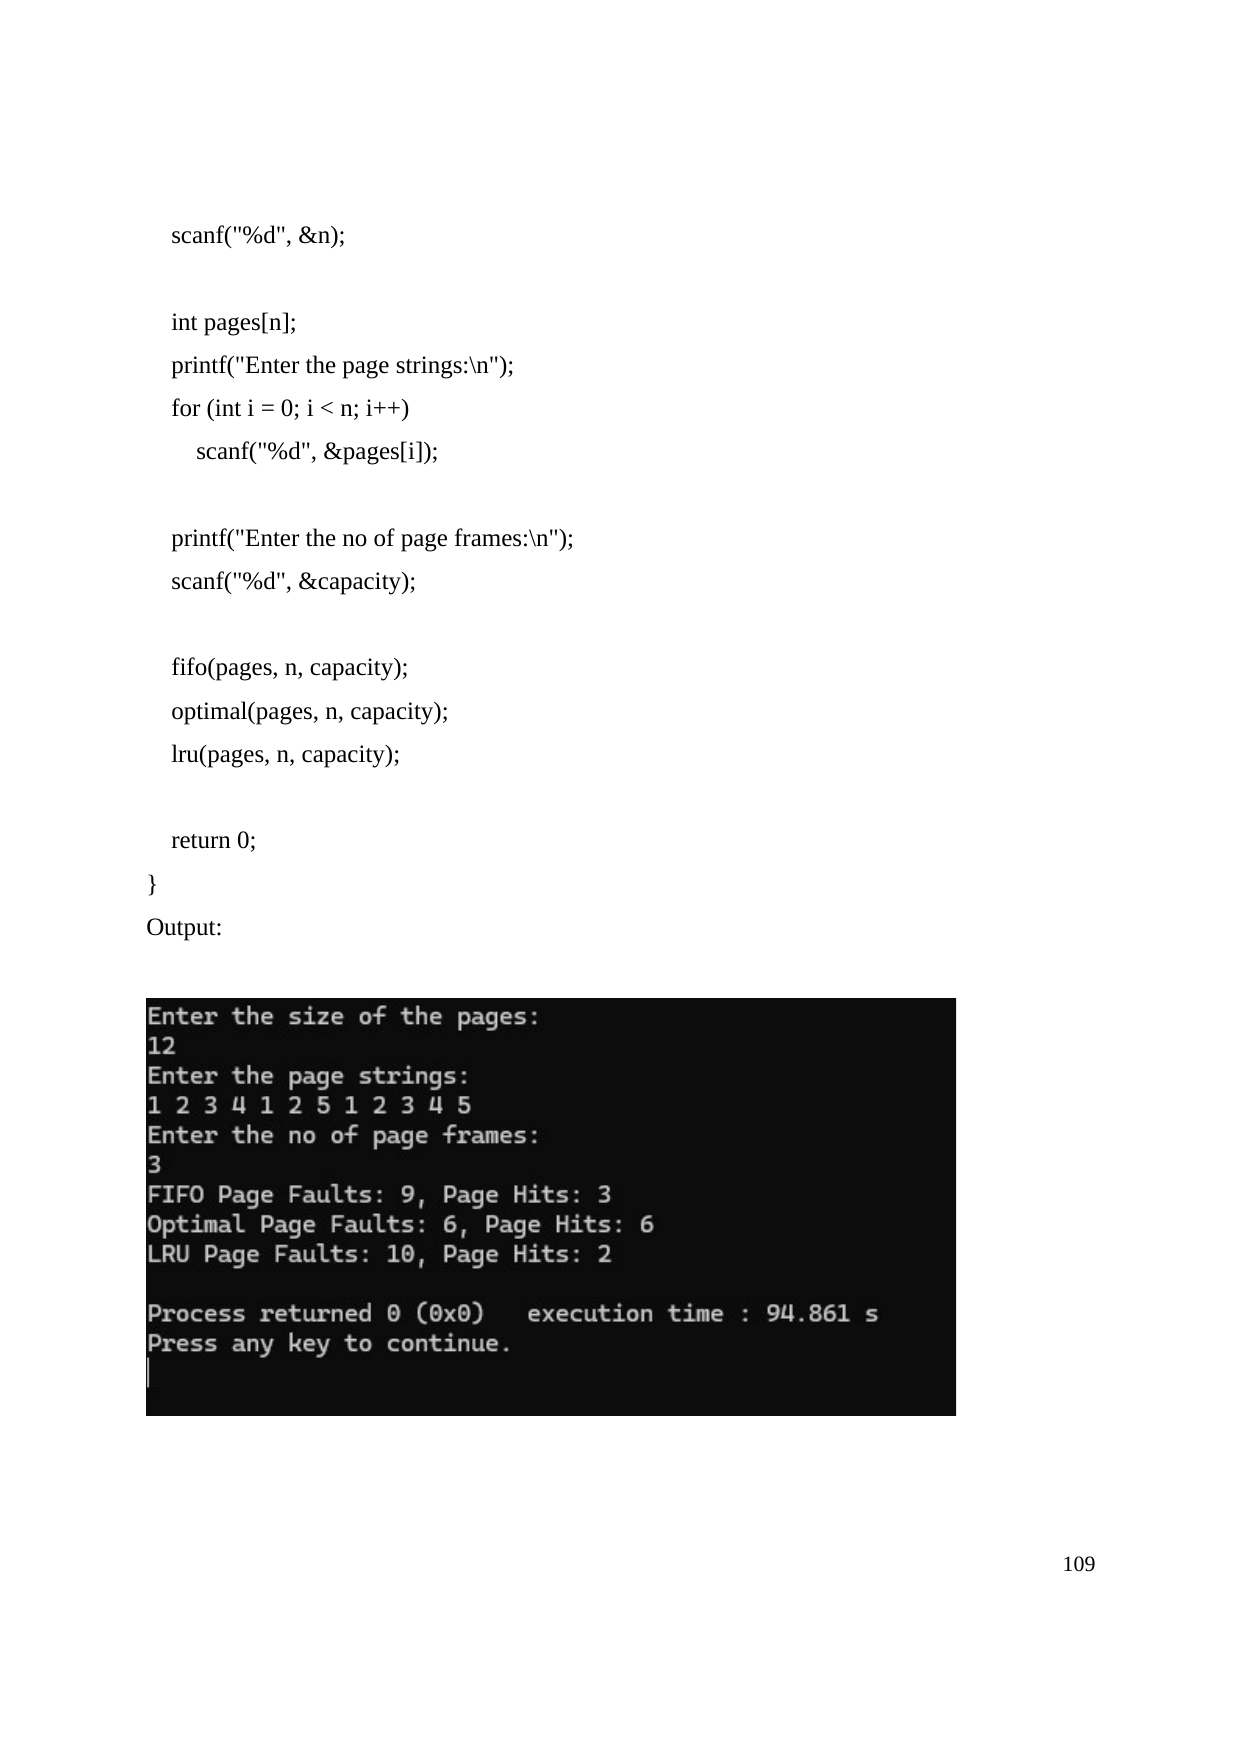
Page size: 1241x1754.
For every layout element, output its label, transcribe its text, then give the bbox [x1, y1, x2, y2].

text fifo(pages, n, capacity); [146, 652, 1026, 681]
text for (int i = 0; i < n; i++) [146, 393, 1026, 422]
text scanf("%d", &capacity); [146, 566, 1026, 595]
text scanf("%d", &n); [146, 220, 1026, 249]
text lru(pages, n, capacity); [146, 739, 1026, 768]
picture [146, 998, 957, 1416]
text return 0; [146, 825, 1026, 854]
text scanf("%d", &pages[i]); [146, 436, 1026, 465]
text optimal(pages, n, capacity); [146, 696, 1026, 724]
text printf("Enter the no of page frames:\n"); [146, 523, 1026, 552]
text } [146, 869, 1026, 897]
text int pages[n]; [146, 307, 1026, 335]
text printf("Enter the page strings:\n"); [146, 350, 1026, 379]
text Output: [146, 912, 1026, 941]
